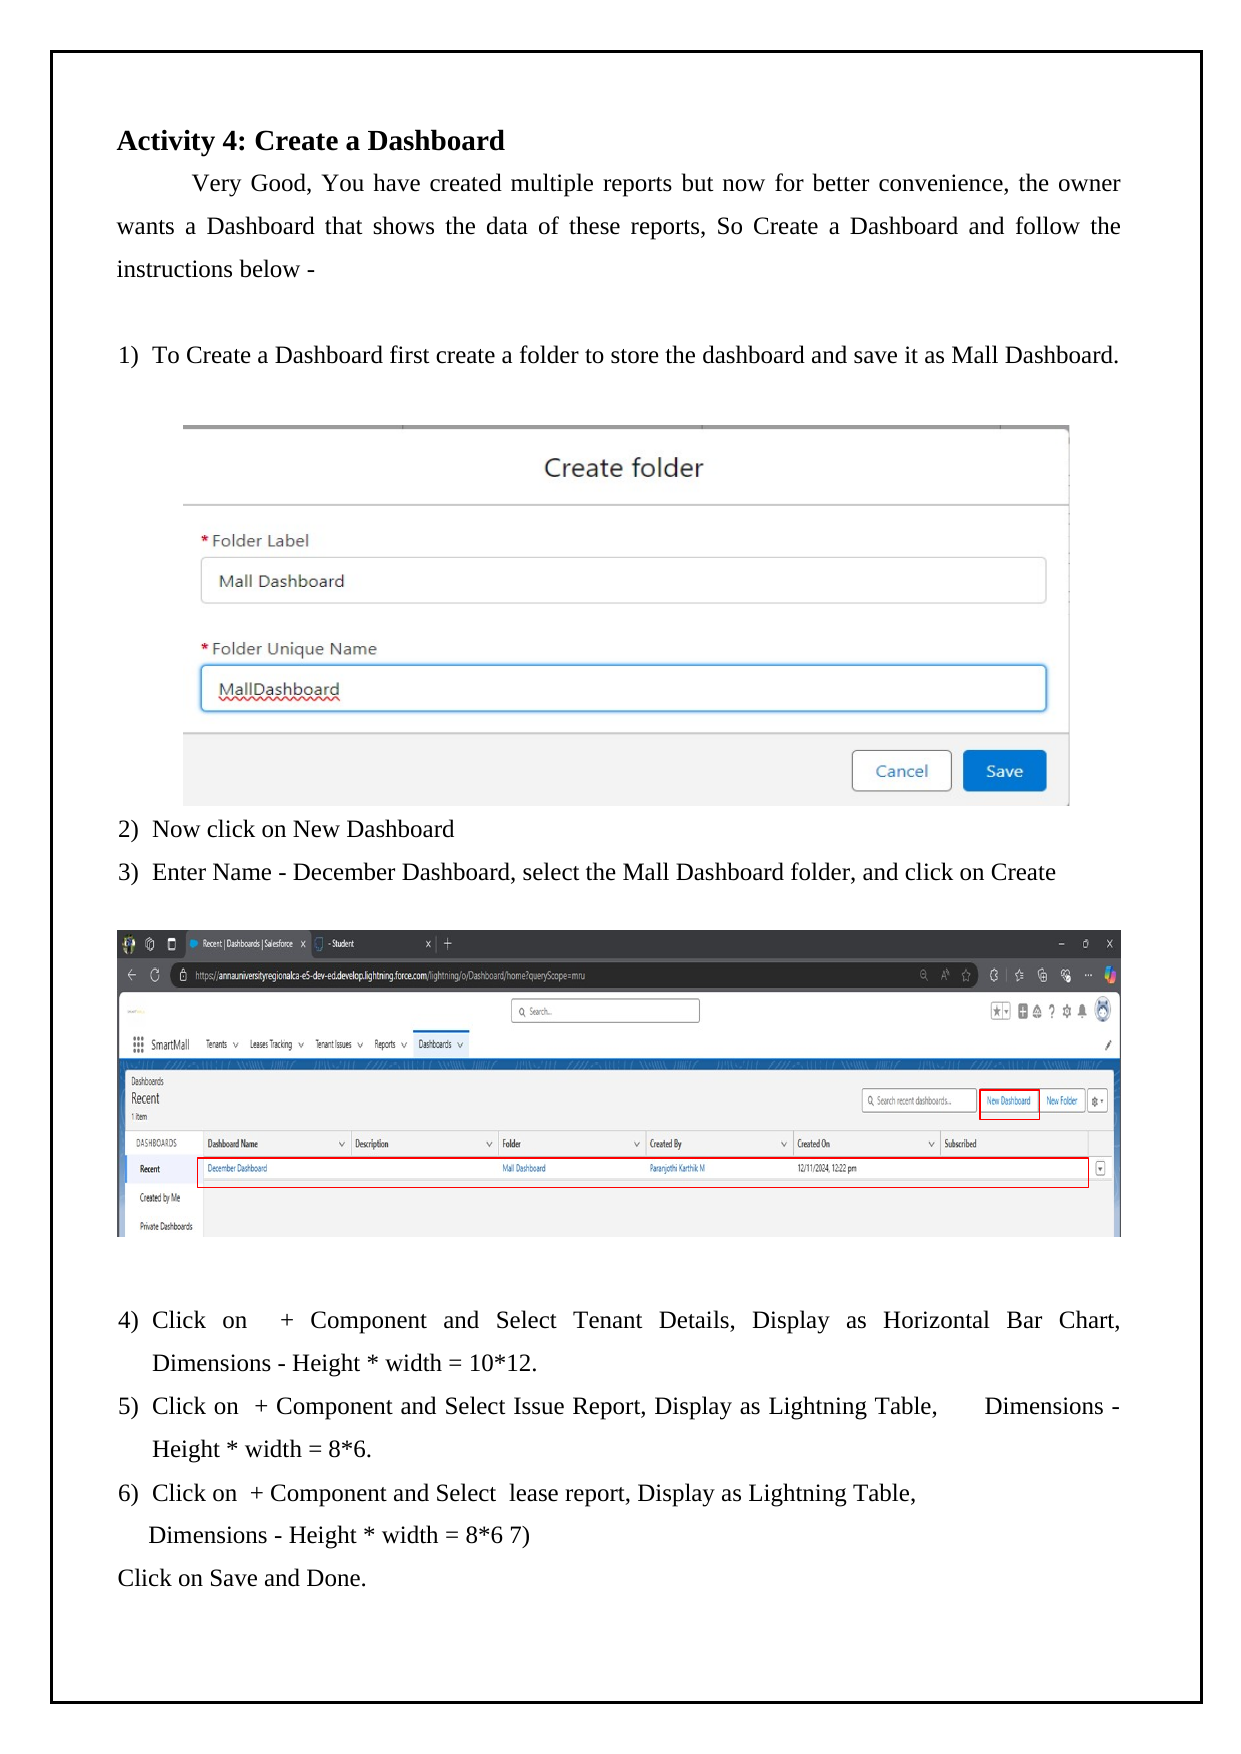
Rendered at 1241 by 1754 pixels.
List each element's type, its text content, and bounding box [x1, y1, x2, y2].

picture [117, 930, 1121, 1237]
list To Create a Dashboard first create a folder to store the dashboard and save it as Mall Dashboard. [118, 340, 1122, 369]
text Very Good, You have created multiple reports but now for better convenience, the owner wants a Dashboard that shows the data of these reports, So Create a Dashboard and follow the instructions below - [116, 168, 1122, 283]
text Activity 4: Create a Dashboard [116, 123, 1185, 156]
list Click on + Component and Select Issue Report, Display as Lightning Table, Dimensions - Height * width = 8*6. [118, 1391, 1122, 1463]
text Dimensions - Height * width = 8*6 7) Click on Save and Done. [116, 1520, 530, 1592]
list Now click on New Dashboard [118, 814, 1122, 843]
list Enter Name - December Dashboard, select the Mall Dashboard folder, and click on Create [118, 857, 1122, 885]
list Click on + Component and Select lease report, Display as Lightning Table, [118, 1478, 1122, 1506]
list Click on + Component and Select Tenant Details, Display as Horizontal Bar Chart, Dimensions - Height * width = 10*12. [118, 1305, 1122, 1377]
picture [183, 425, 1070, 806]
